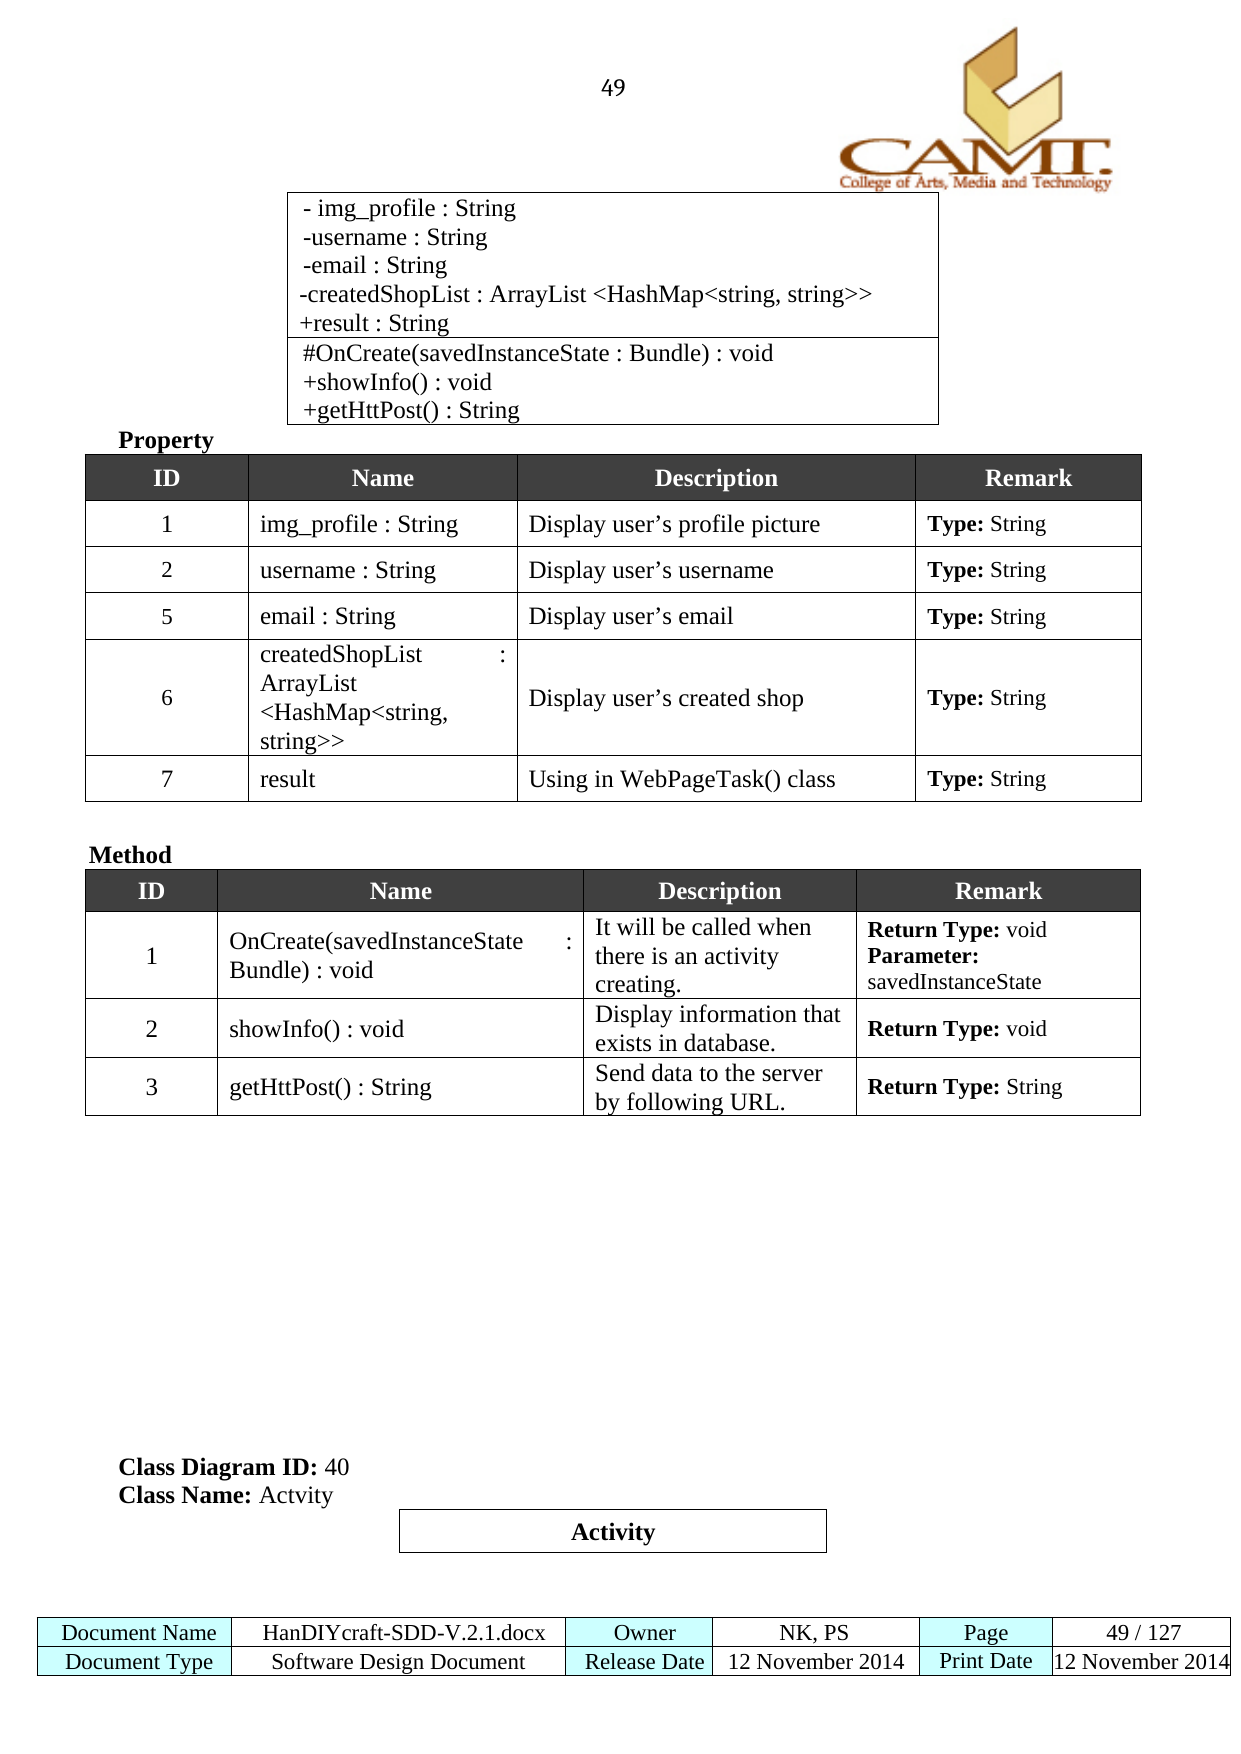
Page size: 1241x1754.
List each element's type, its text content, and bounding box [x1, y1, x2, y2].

table_cell Send data to the server by following URL. [584, 1058, 856, 1115]
table_cell Display user’s profile picture [518, 501, 915, 546]
table_header Description [518, 455, 915, 500]
table_cell #OnCreate(savedInstanceState : Bundle) : void +showInfo() : void +getHttPost() : String [288, 338, 938, 424]
table_cell Return Type: void Parameter: savedInstanceState [857, 912, 1140, 998]
table_cell Display user’s username [518, 547, 915, 592]
table_cell img_profile : String [249, 501, 517, 546]
table_cell Type: String [916, 756, 1141, 801]
table_cell Type: String [916, 593, 1141, 638]
text Property [118, 425, 1108, 454]
table_cell Type: String [916, 501, 1141, 546]
text Class Name: Actvity [118, 1481, 1108, 1509]
table_cell - img_profile : String -username : String -email : String -createdShopList : ArrayList <HashMap<string, string>> +result : String [288, 193, 938, 337]
table_cell Using in WebPageTask() class [518, 756, 915, 801]
table_cell OnCreate(savedInstanceState : Bundle) : void [218, 912, 583, 998]
table_cell 5 [86, 593, 248, 638]
table_cell Return Type: void [857, 999, 1140, 1057]
list Method [88, 840, 1108, 869]
table_cell Type: String [916, 640, 1141, 754]
table_cell Display user’s created shop [518, 640, 915, 754]
table_cell 1 [86, 912, 217, 998]
table_header Activity [400, 1510, 826, 1552]
table_header Remark [916, 455, 1141, 500]
table_cell email : String [249, 593, 517, 638]
picture [755, 18, 1221, 207]
table_header Name [218, 870, 583, 911]
table_cell 7 [86, 756, 248, 801]
table_header ID [86, 870, 217, 911]
table_cell 2 [86, 999, 217, 1057]
table_cell 1 [86, 501, 248, 546]
text Class Diagram ID: 40 [118, 1452, 1108, 1481]
table_header Remark [857, 870, 1140, 911]
table_cell createdShopList : ArrayList <HashMap<string, string>> [249, 640, 517, 754]
table_cell 3 [86, 1058, 217, 1115]
table_cell showInfo() : void [218, 999, 583, 1057]
table_cell It will be called when there is an activity creating. [584, 912, 856, 998]
table_header Name [249, 455, 517, 500]
table_cell username : String [249, 547, 517, 592]
table_cell 2 [86, 547, 248, 592]
table_cell result [249, 756, 517, 801]
table_cell 6 [86, 640, 248, 754]
table_cell Type: String [916, 547, 1141, 592]
table_cell Display user’s email [518, 593, 915, 638]
table_cell Return Type: String [857, 1058, 1140, 1115]
table_header Description [584, 870, 856, 911]
table_header ID [86, 455, 248, 500]
table_cell Display information that exists in database. [584, 999, 856, 1057]
table_cell getHttPost() : String [218, 1058, 583, 1115]
